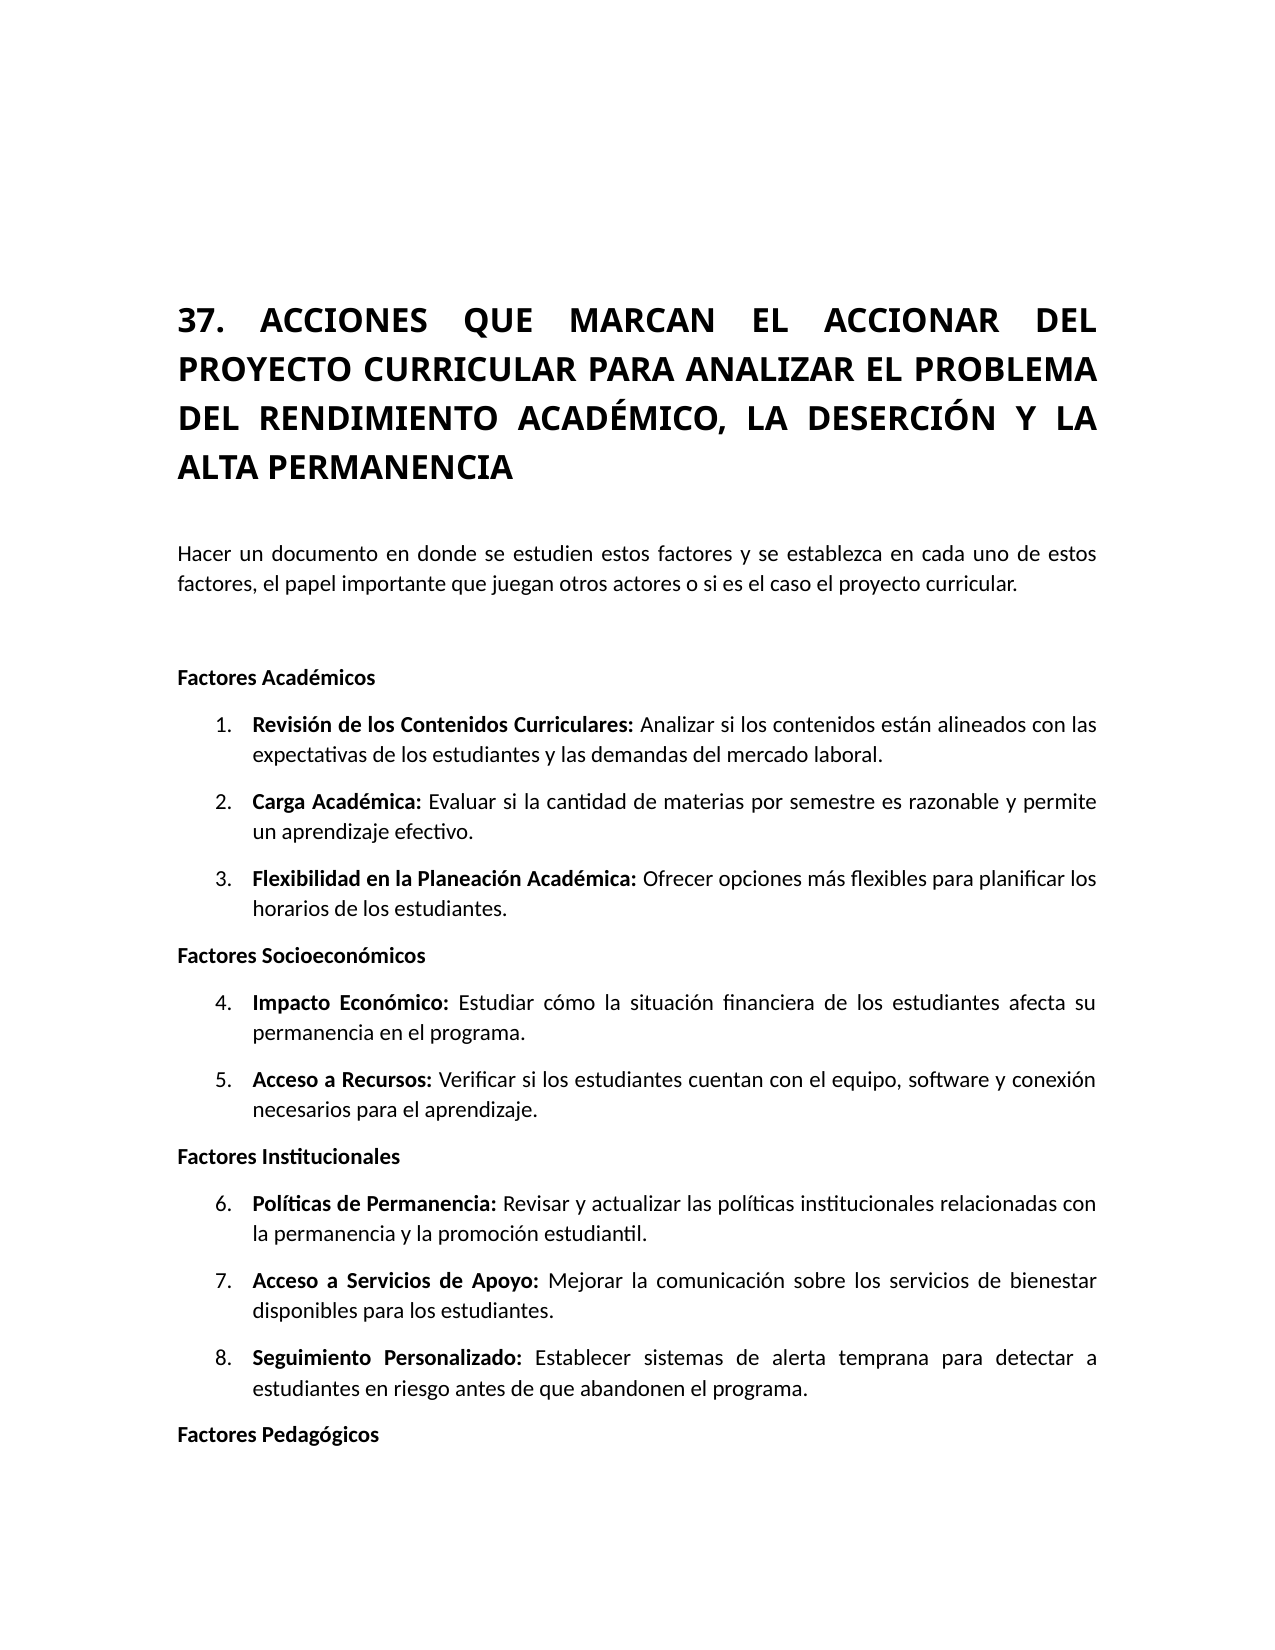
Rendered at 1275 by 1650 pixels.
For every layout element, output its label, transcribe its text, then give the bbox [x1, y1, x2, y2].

text Factores Institucionales [177, 1142, 1098, 1170]
list Seguimiento Personalizado: Establecer sistemas de alerta temprana para detectar a estudiantes en riesgo antes de que abandonen el programa. [215, 1343, 1098, 1402]
text Factores Académicos [177, 663, 1098, 691]
list Impacto Económico: Estudiar cómo la situación financiera de los estudiantes afecta su permanencia en el programa. [215, 988, 1098, 1046]
text Factores Socioeconómicos [177, 941, 1098, 969]
list Carga Académica: Evaluar si la cantidad de materias por semestre es razonable y permite un aprendizaje efectivo. [215, 787, 1098, 845]
list Políticas de Permanencia: Revisar y actualizar las políticas institucionales relacionadas con la permanencia y la promoción estudiantil. [215, 1189, 1098, 1247]
text Hacer un documento en donde se estudien estos factores y se establezca en cada uno de estos factores, el papel importante que juegan otros actores o si es el caso el proyecto curricular. [177, 539, 1098, 597]
list Revisión de los Contenidos Curriculares: Analizar si los contenidos están alineados con las expectativas de los estudiantes y las demandas del mercado laboral. [215, 710, 1098, 768]
list Acceso a Servicios de Apoyo: Mejorar la comunicación sobre los servicios de bienestar disponibles para los estudiantes. [215, 1266, 1098, 1324]
list Acceso a Recursos: Verificar si los estudiantes cuentan con el equipo, software y conexión necesarios para el aprendizaje. [215, 1065, 1098, 1123]
list Flexibilidad en la Planeación Académica: Ofrecer opciones más flexibles para planificar los horarios de los estudiantes. [215, 864, 1098, 922]
text Factores Pedagógicos [177, 1421, 1098, 1448]
subtitle 37. ACCIONES QUE MARCAN EL ACCIONAR DEL PROYECTO CURRICULAR PARA ANALIZAR EL PROBLEMA DEL RENDIMIENTO ACADÉMICO, LA DESERCIÓN Y LA ALTA PERMANENCIA [177, 297, 1098, 489]
